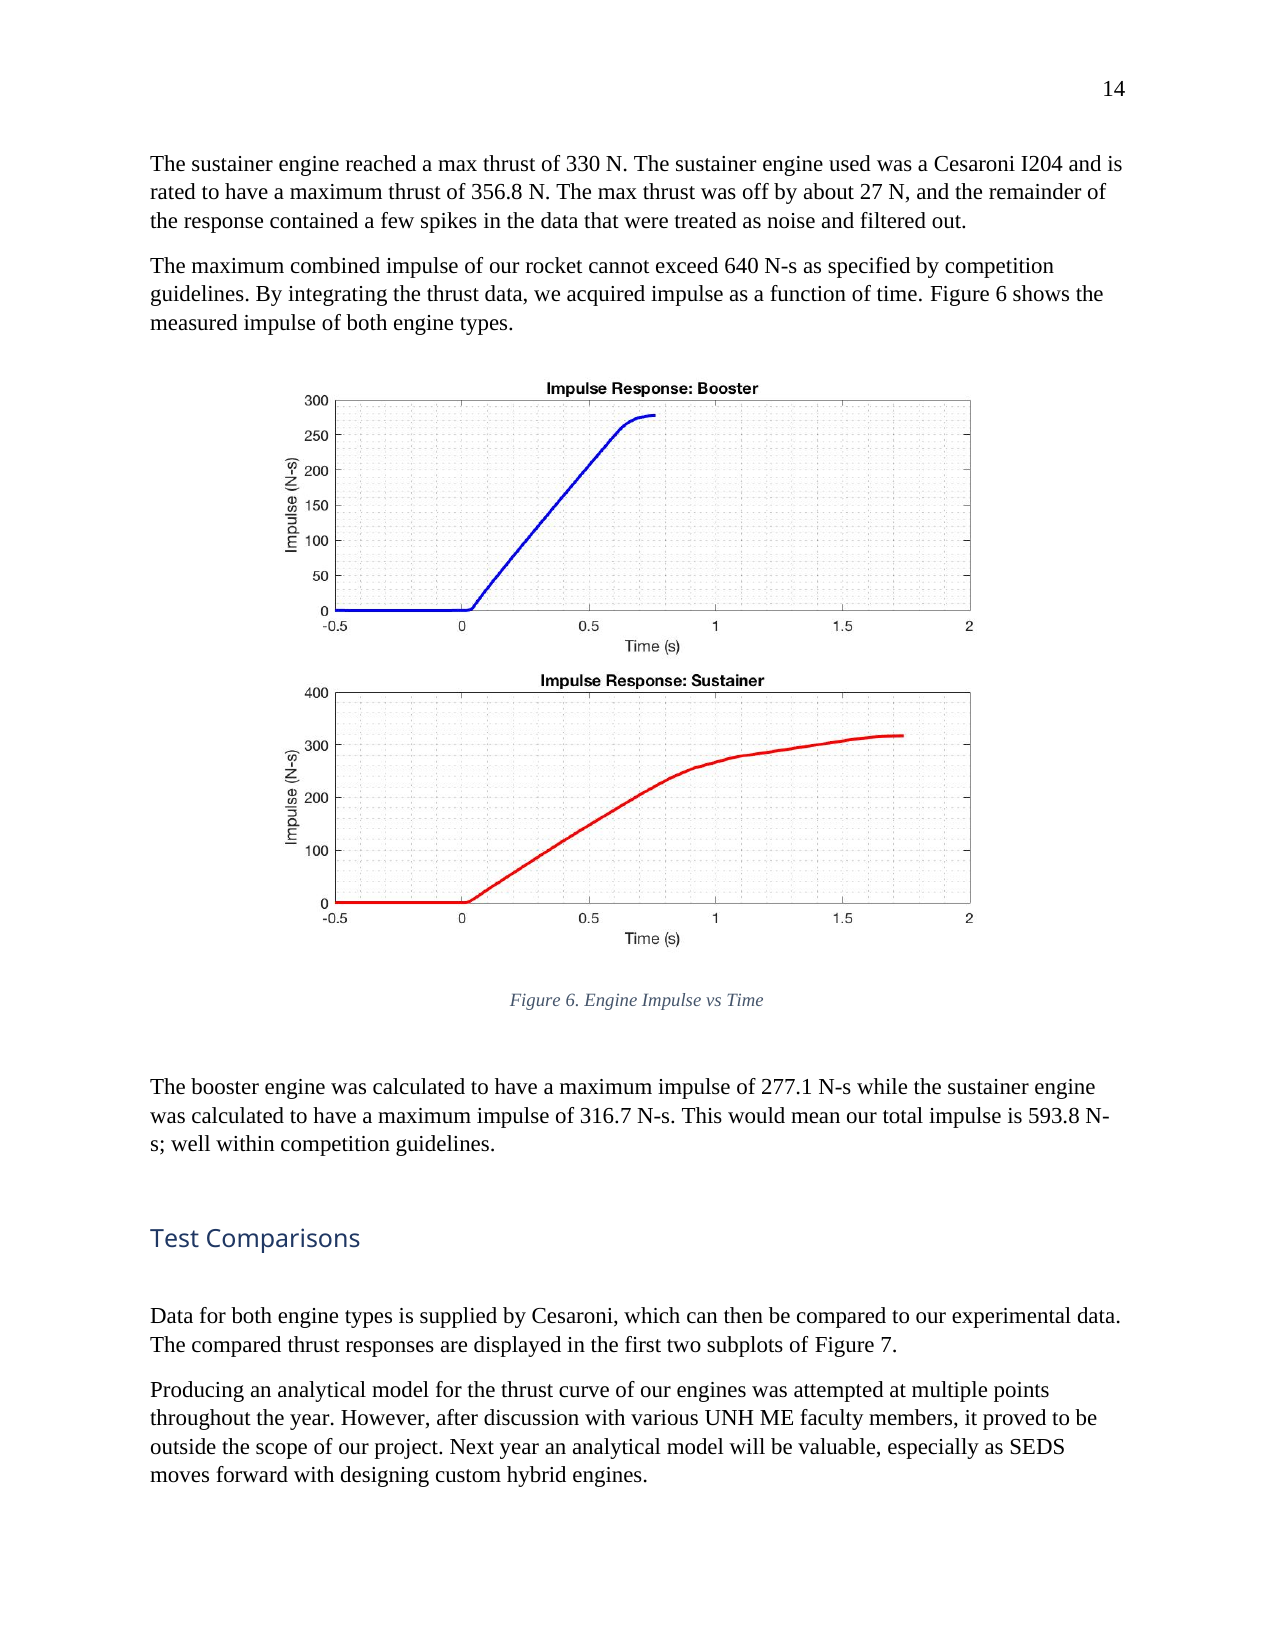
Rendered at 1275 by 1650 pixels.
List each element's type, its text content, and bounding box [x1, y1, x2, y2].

text Producing an analytical model for the thrust curve of our engines was attempted at multiple points throughout the year. However, after discussion with various UNH ME faculty members, it proved to be outside the scope of our project. Next year an analytical model will be valuable, especially as SEDS moves forward with designing custom hybrid engines. [150, 1376, 1125, 1488]
subtitle Test Comparisons [150, 1221, 1125, 1254]
picture [228, 353, 1047, 970]
text Data for both engine types is supplied by Cesaroni, which can then be compared to our experimental data. The compared thrust responses are displayed in the first two subplots of Figure 7. [150, 1302, 1125, 1357]
text The booster engine was calculated to have a maximum impulse of 277.1 N-s while the sustainer engine was calculated to have a maximum impulse of 316.7 N-s. This would mean our total impulse is 593.8 N-s; well within competition guidelines. [150, 1073, 1125, 1157]
text The maximum combined impulse of our rocket cannot exceed 640 N-s as specified by competition guidelines. By integrating the thrust data, we acquired impulse as a function of time. Figure 6 shows the measured impulse of both engine types. [150, 252, 1125, 335]
text The sustainer engine reached a max thrust of 330 N. The sustainer engine used was a Cesaroni I204 and is rated to have a maximum thrust of 356.8 N. The max thrust was off by about 27 N, and the remainder of the response contained a few spikes in the data that were treated as noise and filtered out. [150, 150, 1125, 233]
